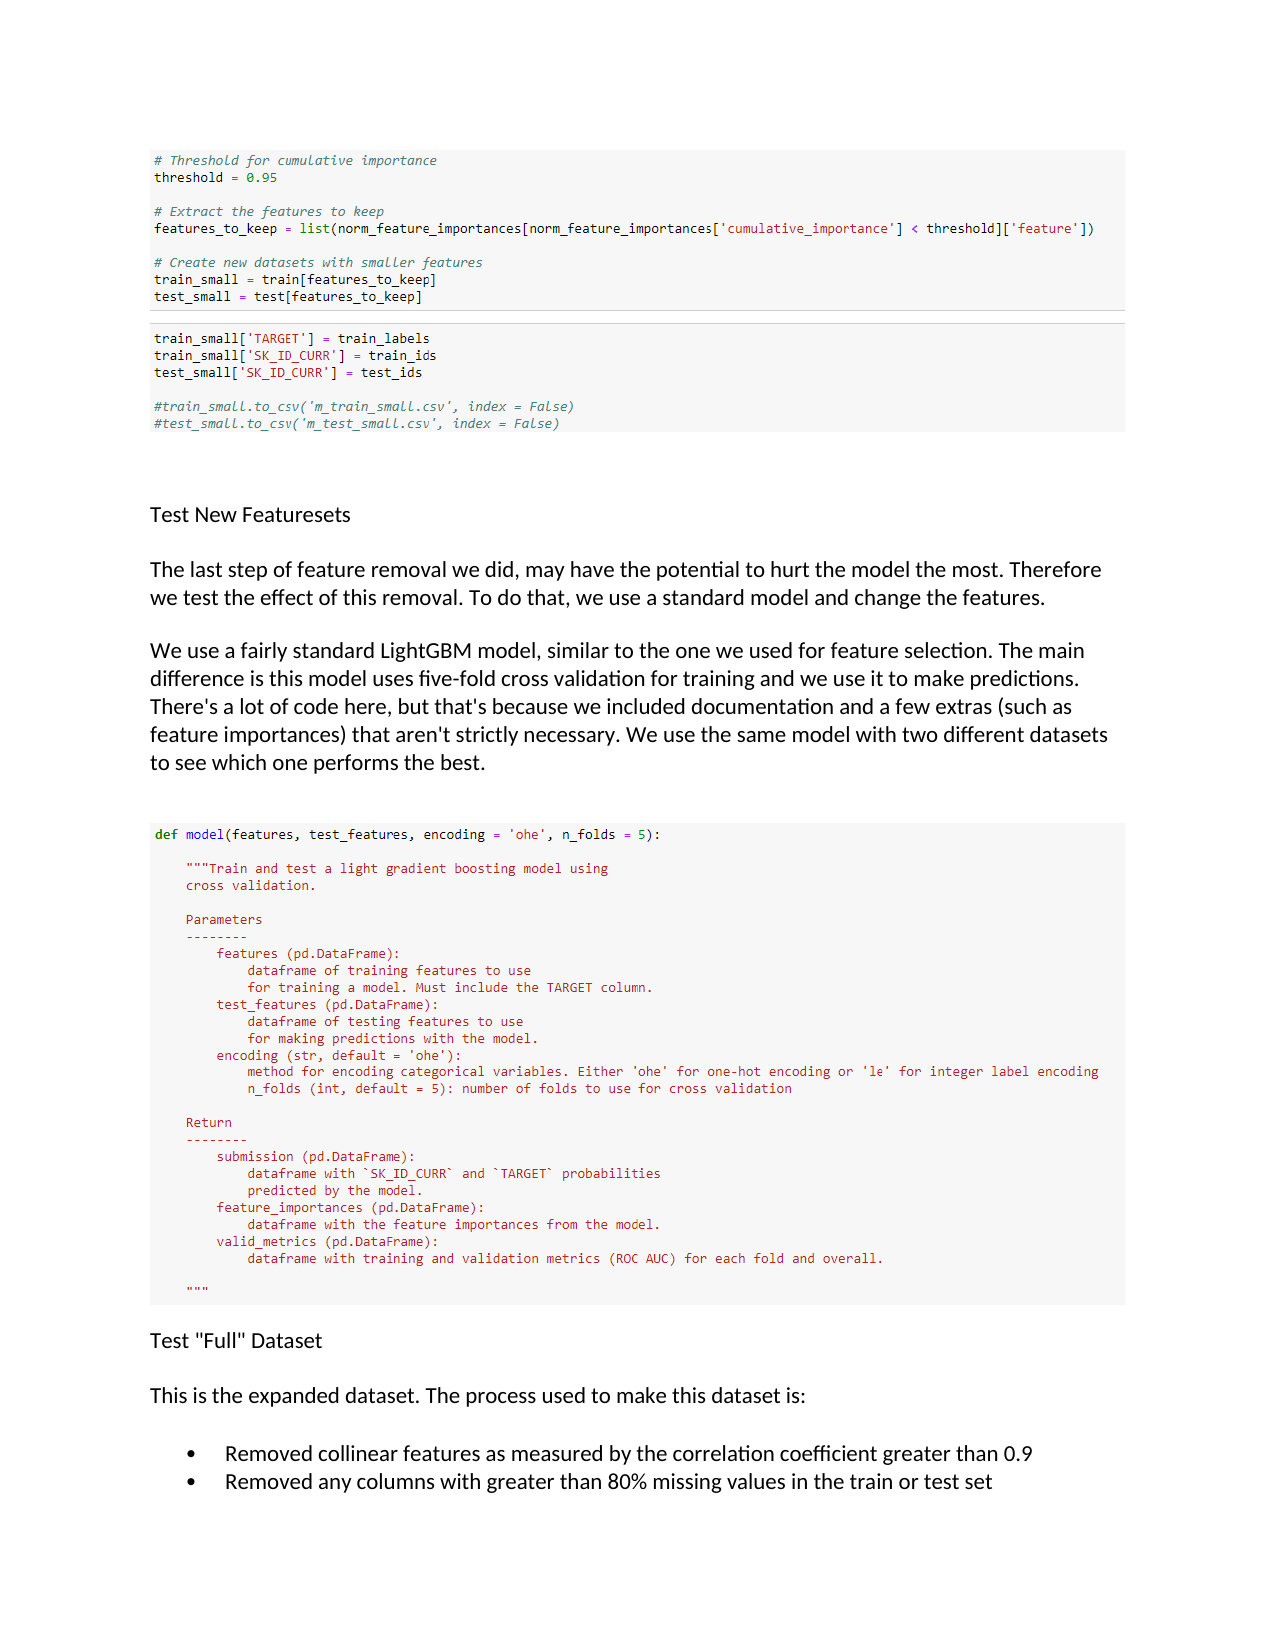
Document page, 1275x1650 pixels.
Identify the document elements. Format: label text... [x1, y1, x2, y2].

picture [150, 823, 1125, 1305]
list Removed collinear features as measured by the correlation coefficient greater than 0.9 [187, 1439, 1125, 1467]
picture [150, 150, 1125, 432]
subtitle Test "Full" Dataset [150, 1326, 1125, 1354]
text This is the expanded dataset. The process used to make this dataset is: [150, 1382, 1125, 1410]
list Removed any columns with greater than 80% missing values in the train or test set [187, 1467, 1125, 1495]
text We use a fairly standard LightGBM model, similar to the one we used for feature selection. The main difference is this model uses five-fold cross validation for training and we use it to make predictions. There's a lot of code here, but that's because we included documentation and a few extras (such as feature importances) that aren't strictly necessary. We use the same model with two different datasets to see which one performs the best. [150, 636, 1125, 776]
subtitle Test New Featuresets [150, 500, 1125, 528]
text The last step of feature removal we did, may have the potential to hurt the model the most. Therefore we test the effect of this removal. To do that, we use a standard model and change the features. [150, 555, 1125, 611]
